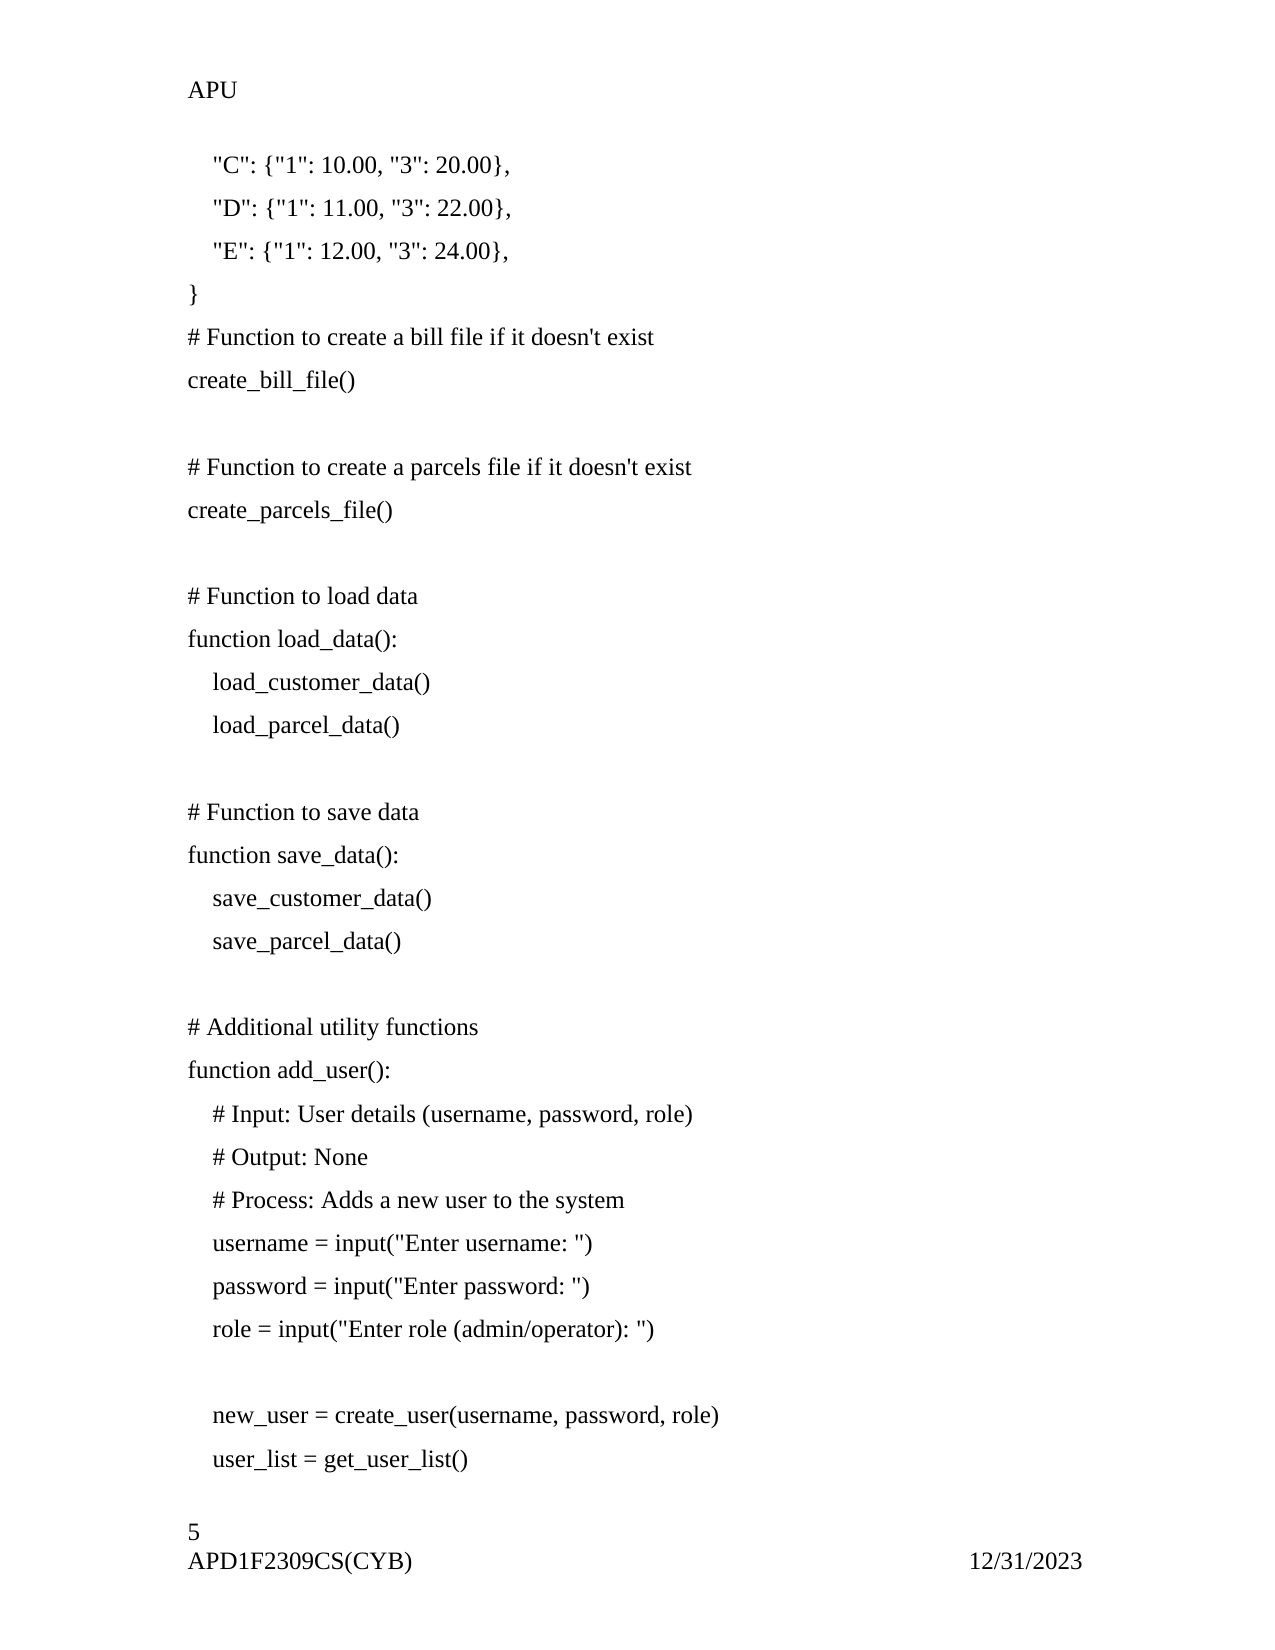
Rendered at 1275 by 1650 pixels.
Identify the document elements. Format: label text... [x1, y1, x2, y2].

text load_parcel_data() [187, 711, 1087, 739]
text function add_user(): [187, 1056, 1087, 1084]
text "D": {"1": 11.00, "3": 22.00}, [187, 193, 1087, 222]
text save_parcel_data() [187, 926, 1087, 955]
text } [187, 279, 1087, 308]
text # Function to load data [187, 581, 1087, 610]
text # Process: Adds a new user to the system [187, 1185, 1087, 1214]
text create_parcels_file() [187, 495, 1087, 524]
text function load_data(): [187, 624, 1087, 653]
text user_list = get_user_list() [187, 1444, 1087, 1472]
text "E": {"1": 12.00, "3": 24.00}, [187, 236, 1087, 265]
text password = input("Enter password: ") [187, 1271, 1087, 1300]
text # Additional utility functions [187, 1012, 1087, 1041]
text save_customer_data() [187, 883, 1087, 912]
text function save_data(): [187, 840, 1087, 869]
text username = input("Enter username: ") [187, 1228, 1087, 1257]
text # Function to create a parcels file if it doesn't exist [187, 452, 1087, 481]
text "C": {"1": 10.00, "3": 20.00}, [187, 150, 1087, 179]
text new_user = create_user(username, password, role) [187, 1401, 1087, 1429]
text create_bill_file() [187, 366, 1087, 394]
text # Output: None [187, 1142, 1087, 1171]
text load_customer_data() [187, 667, 1087, 696]
text # Function to save data [187, 797, 1087, 826]
text # Input: User details (username, password, role) [187, 1099, 1087, 1127]
text role = input("Enter role (admin/operator): ") [187, 1314, 1087, 1343]
text # Function to create a bill file if it doesn't exist [187, 322, 1087, 351]
